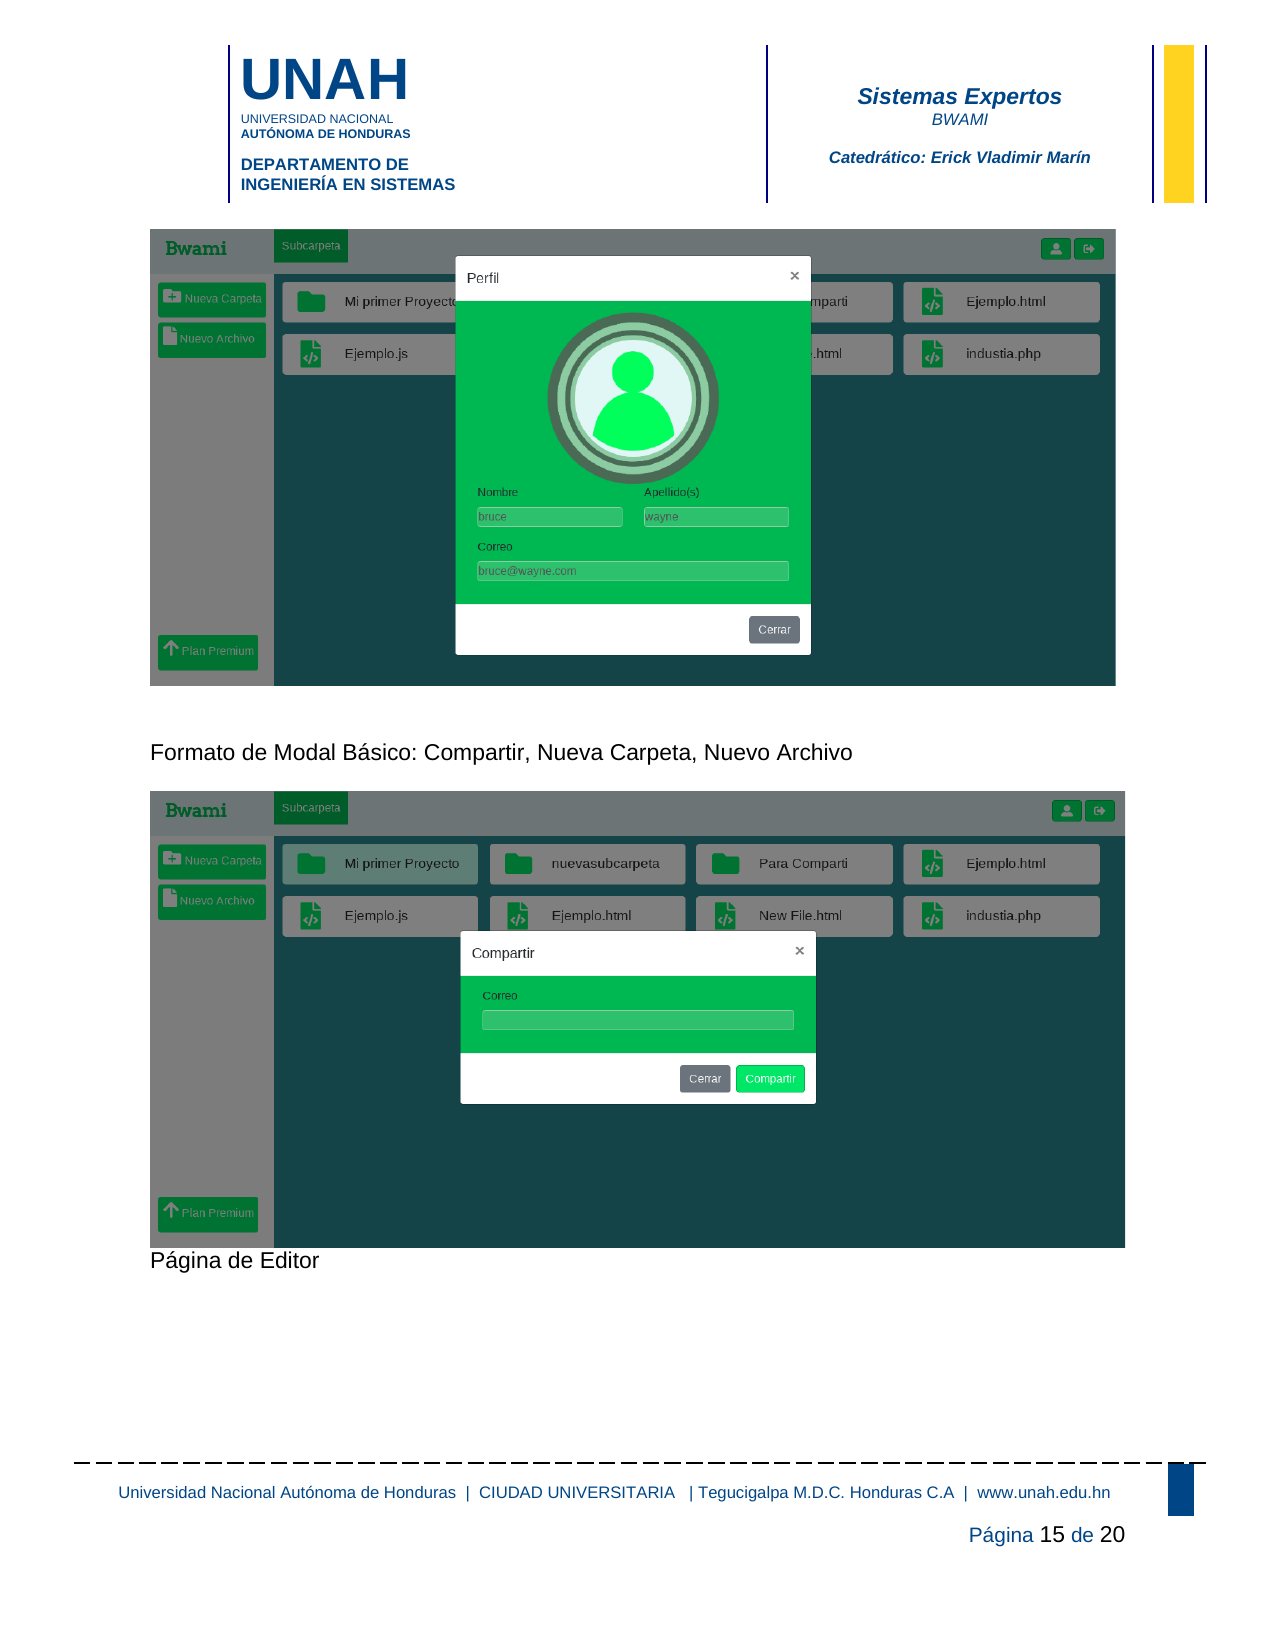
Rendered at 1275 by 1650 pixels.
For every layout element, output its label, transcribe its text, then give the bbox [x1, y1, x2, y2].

picture [150, 791, 1125, 1248]
picture [150, 229, 1116, 686]
text Página de Editor [150, 1248, 1125, 1274]
text Formato de Modal Básico: Compartir, Nueva Carpeta, Nuevo Archivo [150, 738, 1125, 765]
